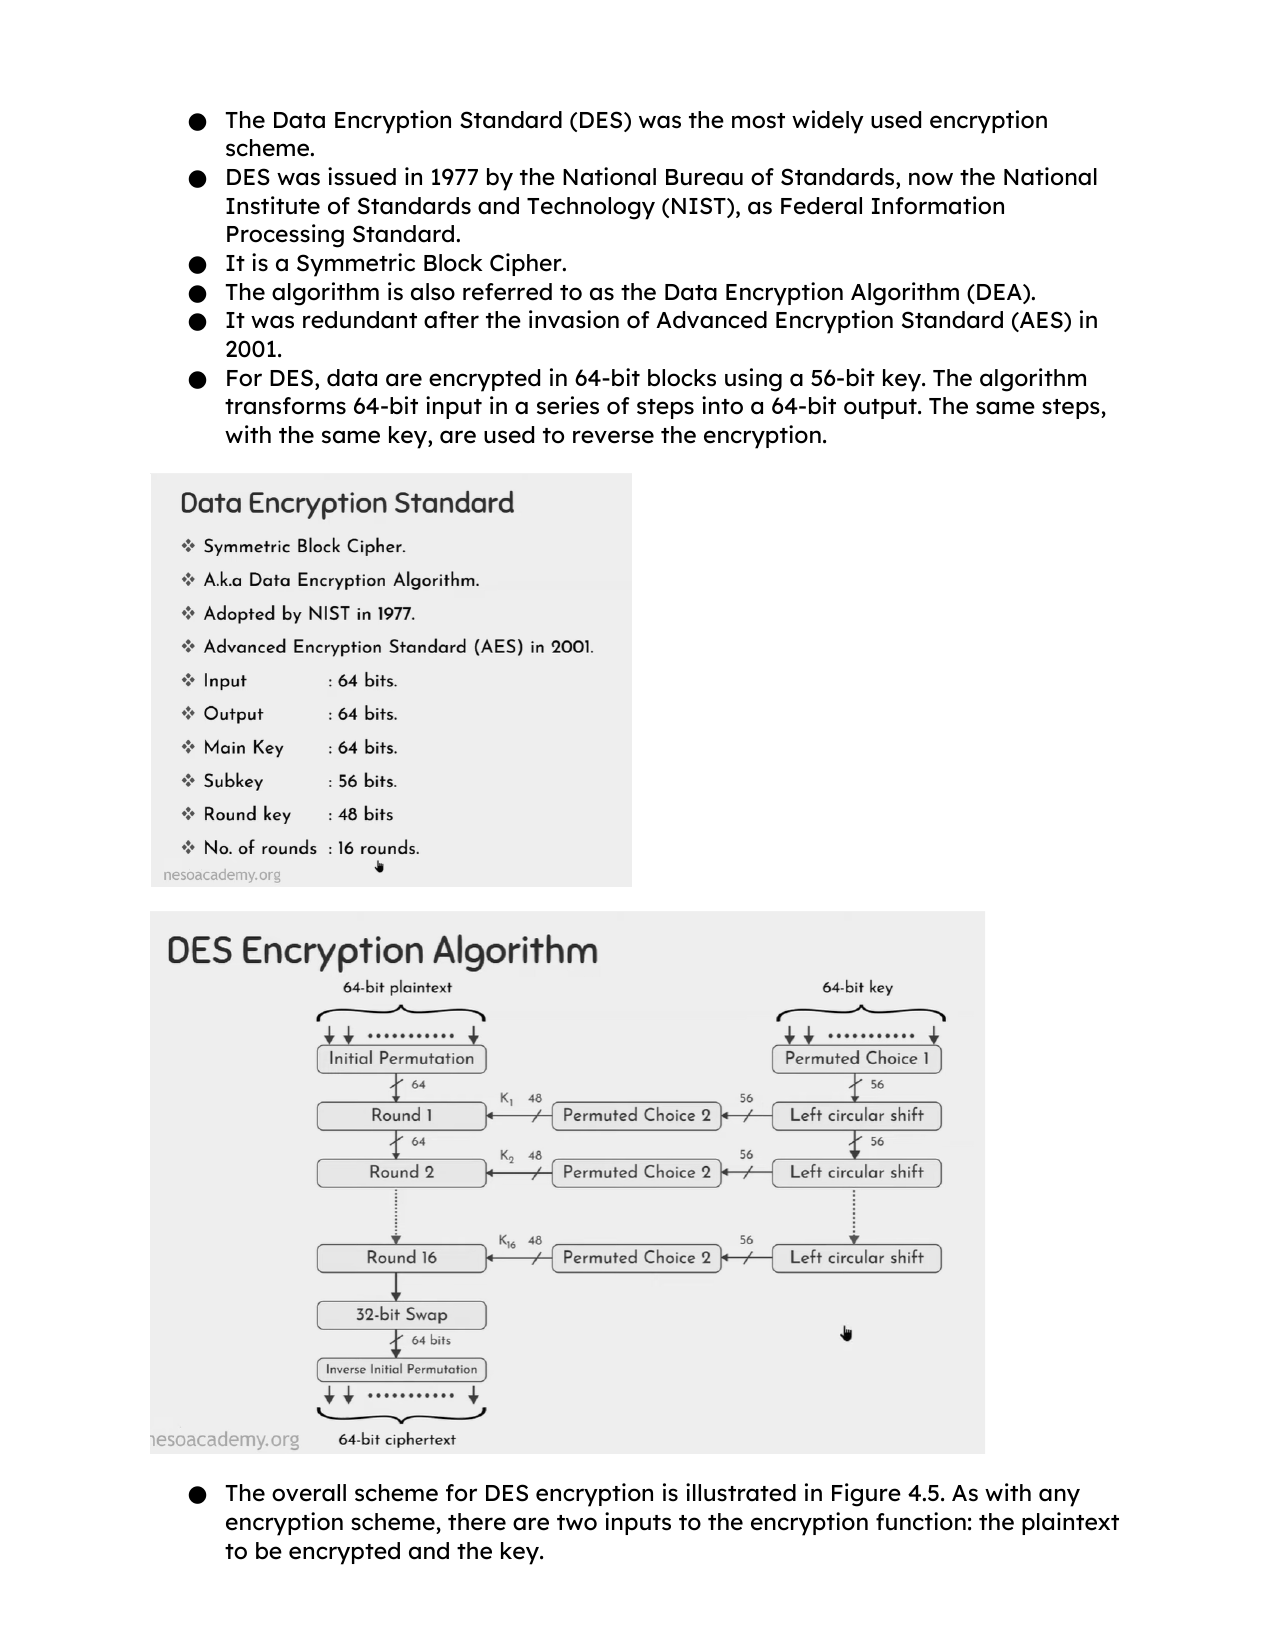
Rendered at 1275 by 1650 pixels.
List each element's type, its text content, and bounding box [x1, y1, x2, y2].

picture [150, 473, 632, 887]
list It is a Symmetric Block Cipher. [187, 248, 1125, 277]
list The Data Encryption Standard (DES) was the most widely used encryption scheme. [187, 105, 1125, 162]
list The overall scheme for DES encryption is illustrated in Figure 4.5. As with any encryption scheme, there are two inputs to the encryption function: the plaintext to be encrypted and the key. [187, 1479, 1125, 1565]
list For DES, data are encrypted in 64-bit blocks using a 56-bit key. The algorithm transforms 64-bit input in a series of steps into a 64-bit output. The same steps, with the same key, are used to reverse the encryption. [187, 363, 1125, 449]
list The algorithm is also referred to as the Data Encryption Algorithm (DEA). [187, 277, 1125, 306]
list It was redundant after the invasion of Advanced Encryption Standard (AES) in 2001. [187, 306, 1125, 363]
picture [150, 911, 986, 1454]
list DES was issued in 1977 by the National Bureau of Standards, now the National Institute of Standards and Technology (NIST), as Federal Information Processing Standard. [187, 162, 1125, 248]
